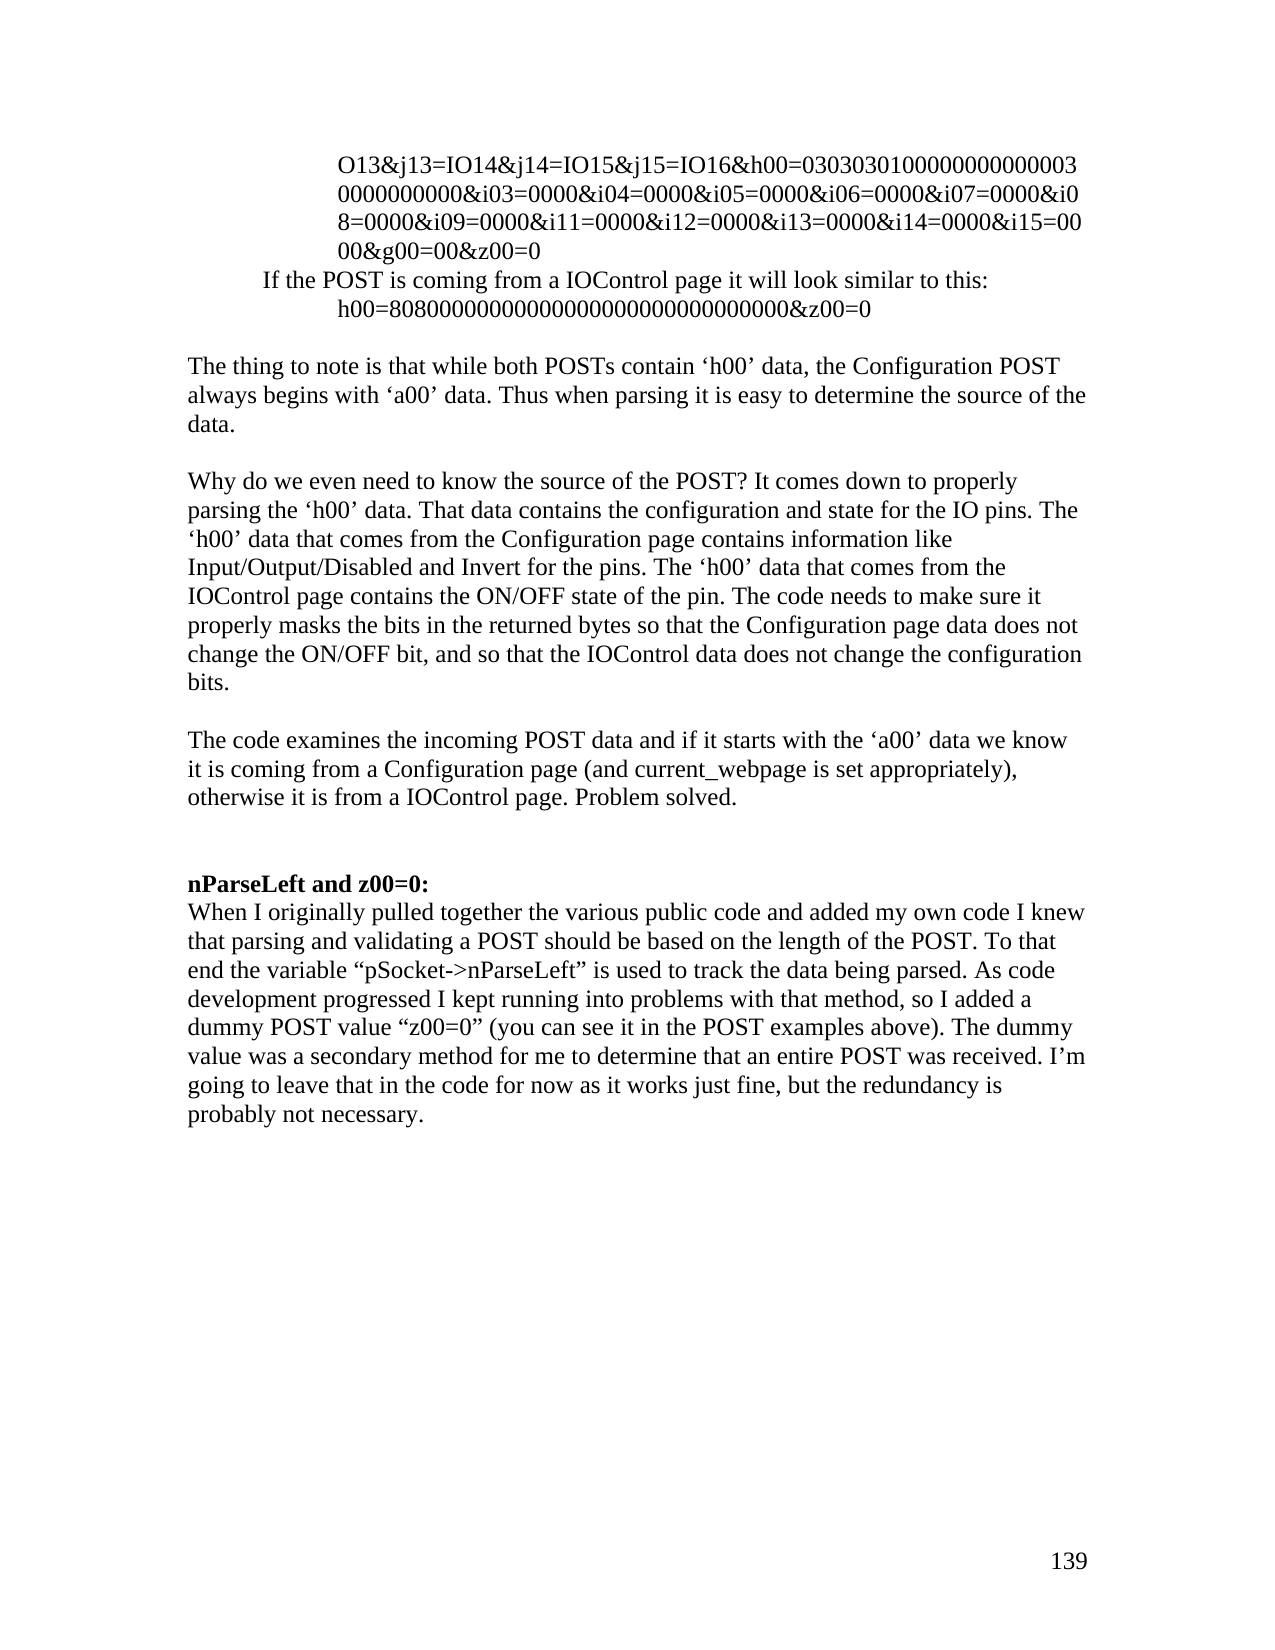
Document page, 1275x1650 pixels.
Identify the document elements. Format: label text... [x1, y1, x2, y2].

text Why do we even need to know the source of the POST? It comes down to properly parsing the ‘h00’ data. That data contains the configuration and state for the IO pins. The ‘h00’ data that comes from the Configuration page contains information like Input/Output/Disabled and Invert for the pins. The ‘h00’ data that comes from the IOControl page contains the ON/OFF state of the pin. The code needs to make sure it properly masks the bits in the returned bytes so that the Configuration page data does not change the ON/OFF bit, and so that the IOControl data does not change the configuration bits. [187, 466, 1087, 696]
text The thing to note is that while both POSTs contain ‘h00’ data, the Configuration POST always begins with ‘a00’ data. Thus when parsing it is easy to determine the source of the data. [187, 351, 1087, 437]
text When I originally pulled together the various public code and added my own code I knew that parsing and validating a POST should be based on the length of the POST. To that end the variable “pSocket->nParseLeft” is used to track the data being parsed. As code development progressed I kept running into problems with that method, so I added a dummy POST value “z00=0” (you can see it in the POST examples above). The dummy value was a secondary method for me to determine that an entire POST was received. I’m going to leave that in the code for now as it works just fine, but the redundancy is probably not necessary. [187, 897, 1087, 1127]
text h00=80800000000000000000000000000000&z00=0 [337, 294, 1087, 322]
text nParseLeft and z00=0: [187, 869, 1087, 897]
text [337, 150, 1087, 265]
text The code examines the incoming POST data and if it starts with the ‘a00’ data we know it is coming from a Configuration page (and current_webpage is set appropriately), otherwise it is from a IOControl page. Problem solved. [187, 725, 1087, 811]
text If the POST is coming from a IOControl page it will look similar to this: [262, 265, 1087, 294]
